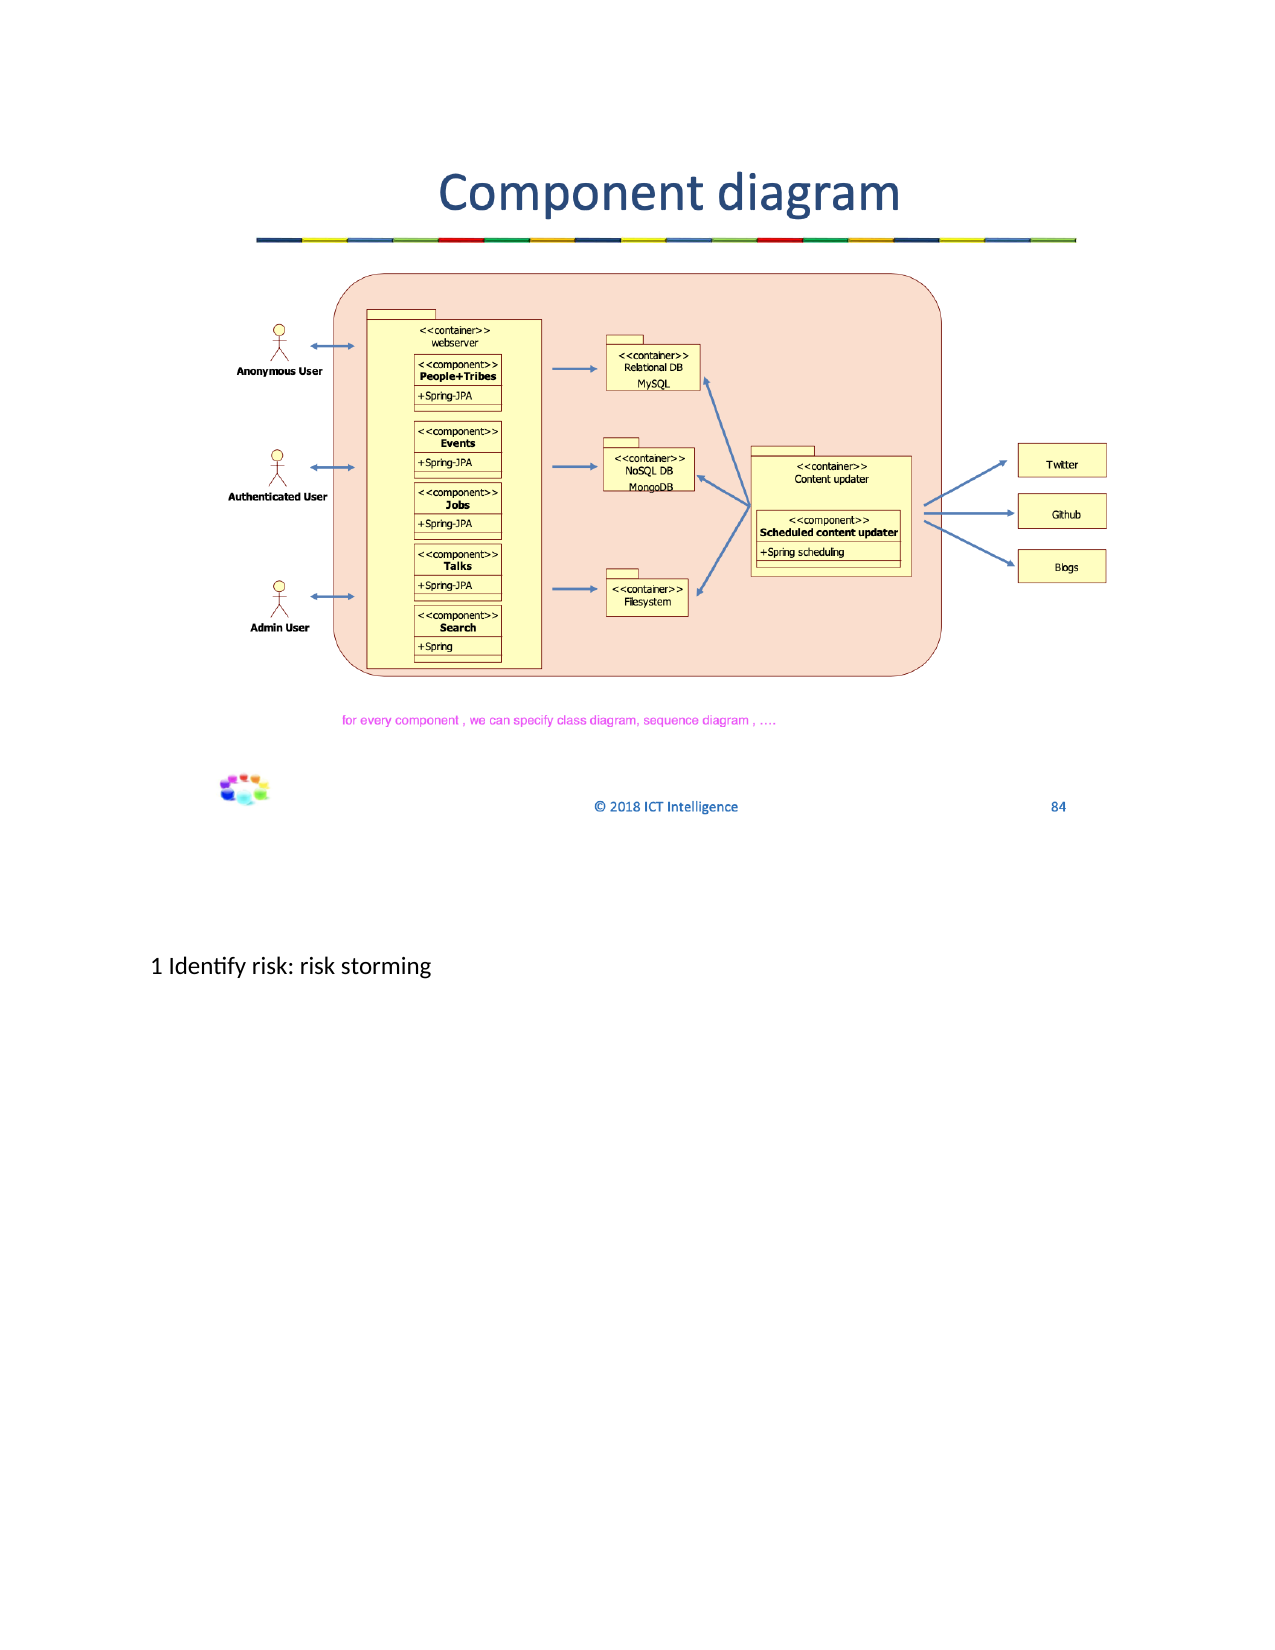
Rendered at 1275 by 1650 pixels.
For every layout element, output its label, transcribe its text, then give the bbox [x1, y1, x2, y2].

text 1 Identify risk: risk storming [150, 950, 1125, 981]
